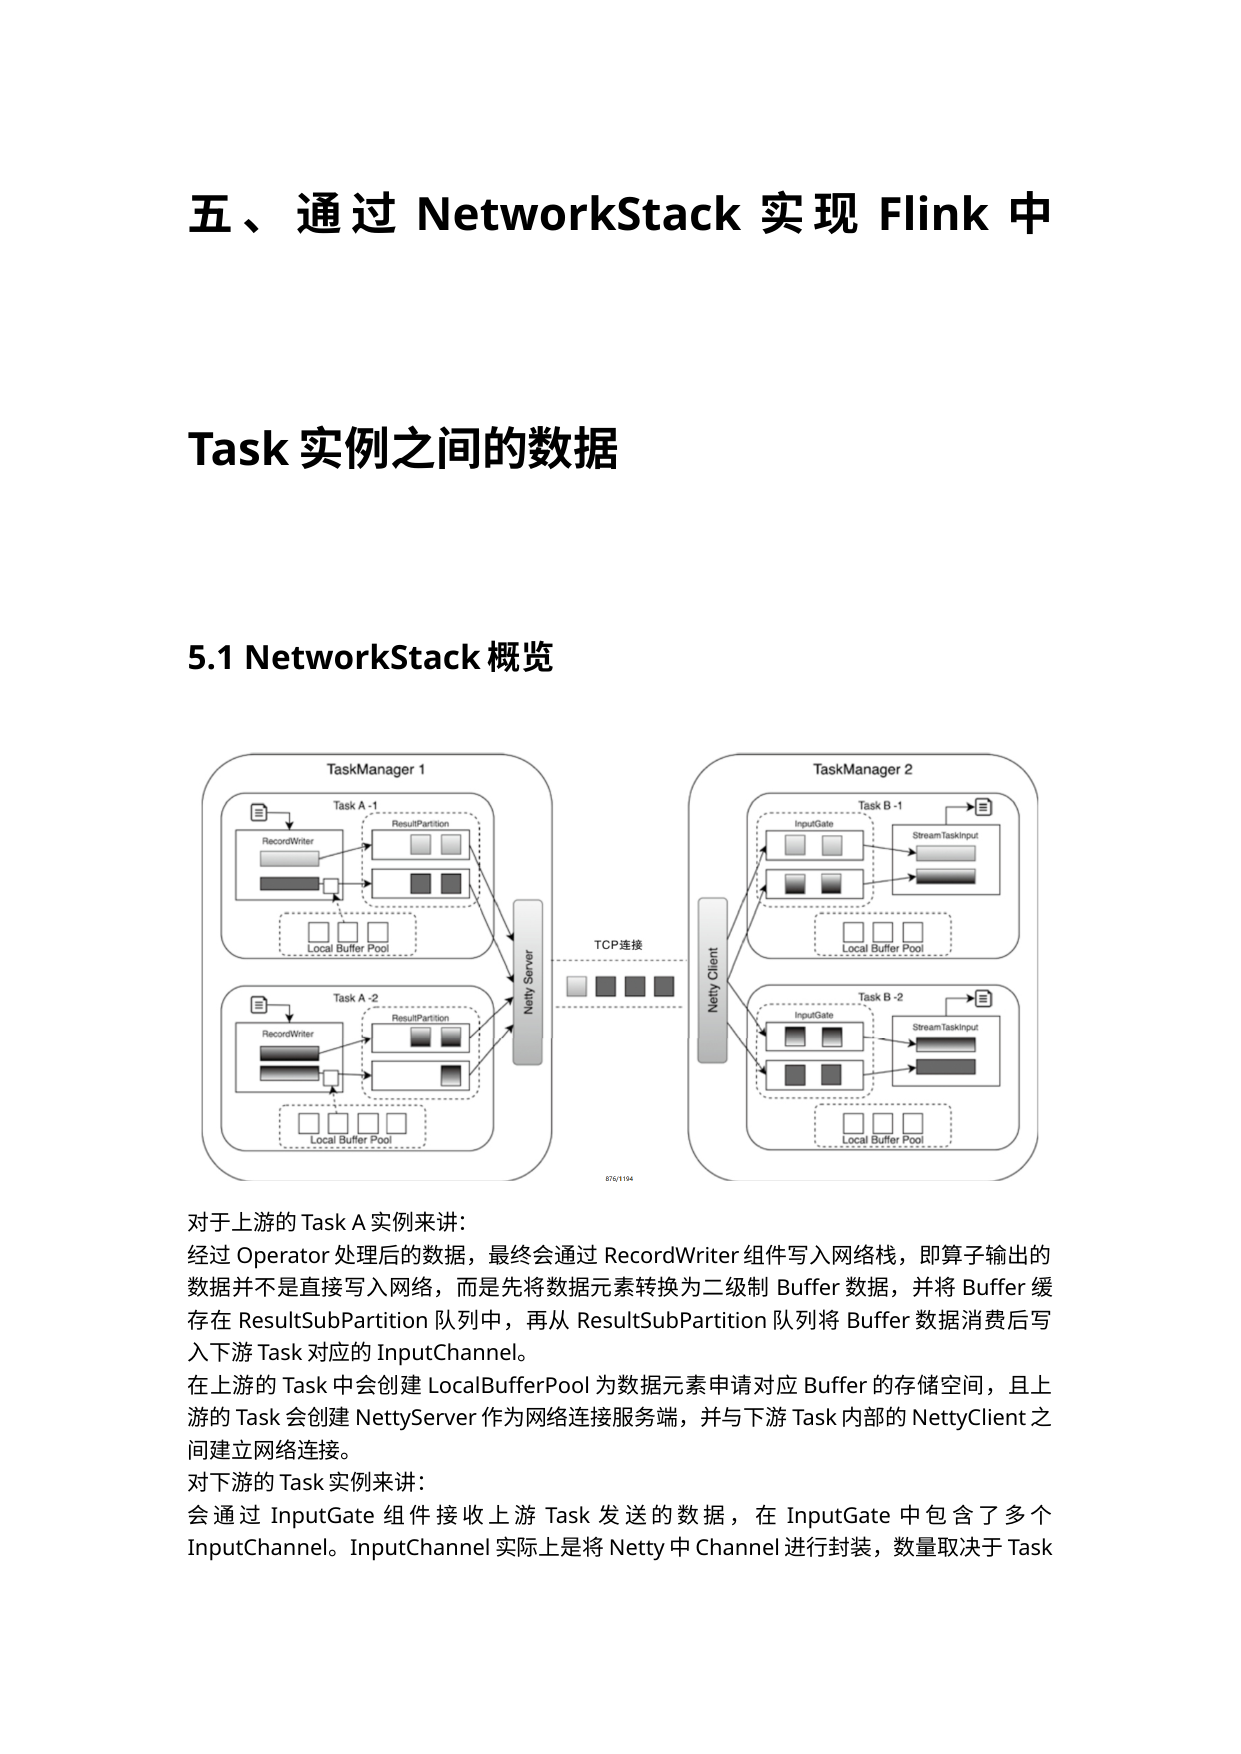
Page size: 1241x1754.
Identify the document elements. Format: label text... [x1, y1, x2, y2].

subtitle 5.1 NetworkStack概览 [187, 622, 1053, 687]
text 对于上游的Task A实例来讲： [187, 1205, 1053, 1237]
subtitle 五、通过NetworkStack实现Flink中Task实例之间的数据 [187, 162, 1053, 494]
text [187, 1497, 1053, 1562]
text 在上游的Task中会创建LocalBufferPool为数据元素申请对应Buffer的存储空间，且上游的Task会创建NettyServer作为网络连接服务端，并与下游Task内部的NettyClient之间建立网络连接。 [187, 1367, 1053, 1465]
text 经过Operator处理后的数据，最终会通过RecordWriter组件写入网络栈，即算子输出的数据并不是直接写入网络，而是先将数据元素转换为二级制Buffer数据，并将Buffer缓存在ResultSubPartition队列中，再从ResultSubPartition队列将Buffer数据消费后写入下游Task对应的InputChannel。 [187, 1237, 1053, 1367]
text 对下游的Task实例来讲： [187, 1465, 1053, 1497]
picture [187, 750, 1053, 1185]
